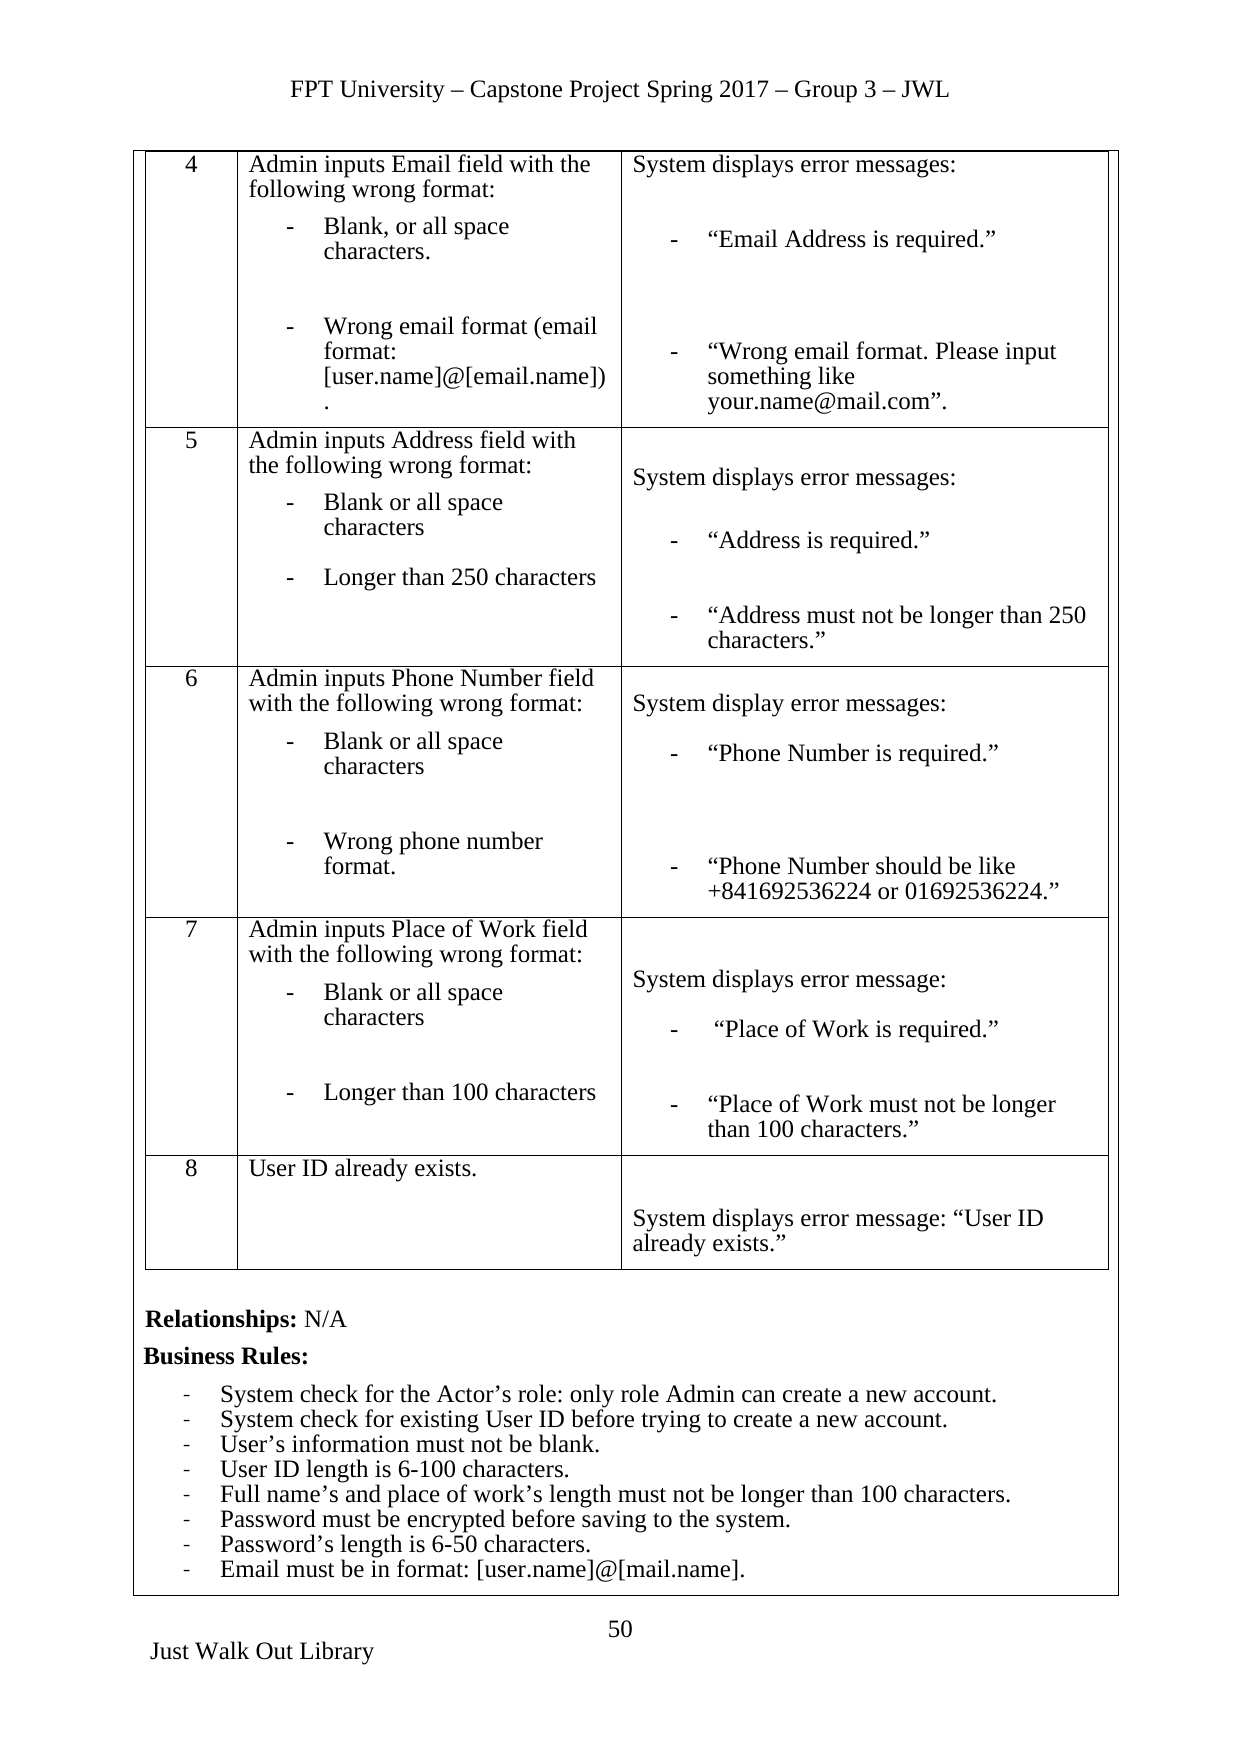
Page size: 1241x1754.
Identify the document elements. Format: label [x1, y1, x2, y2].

table_cell [134, 151, 1118, 1595]
